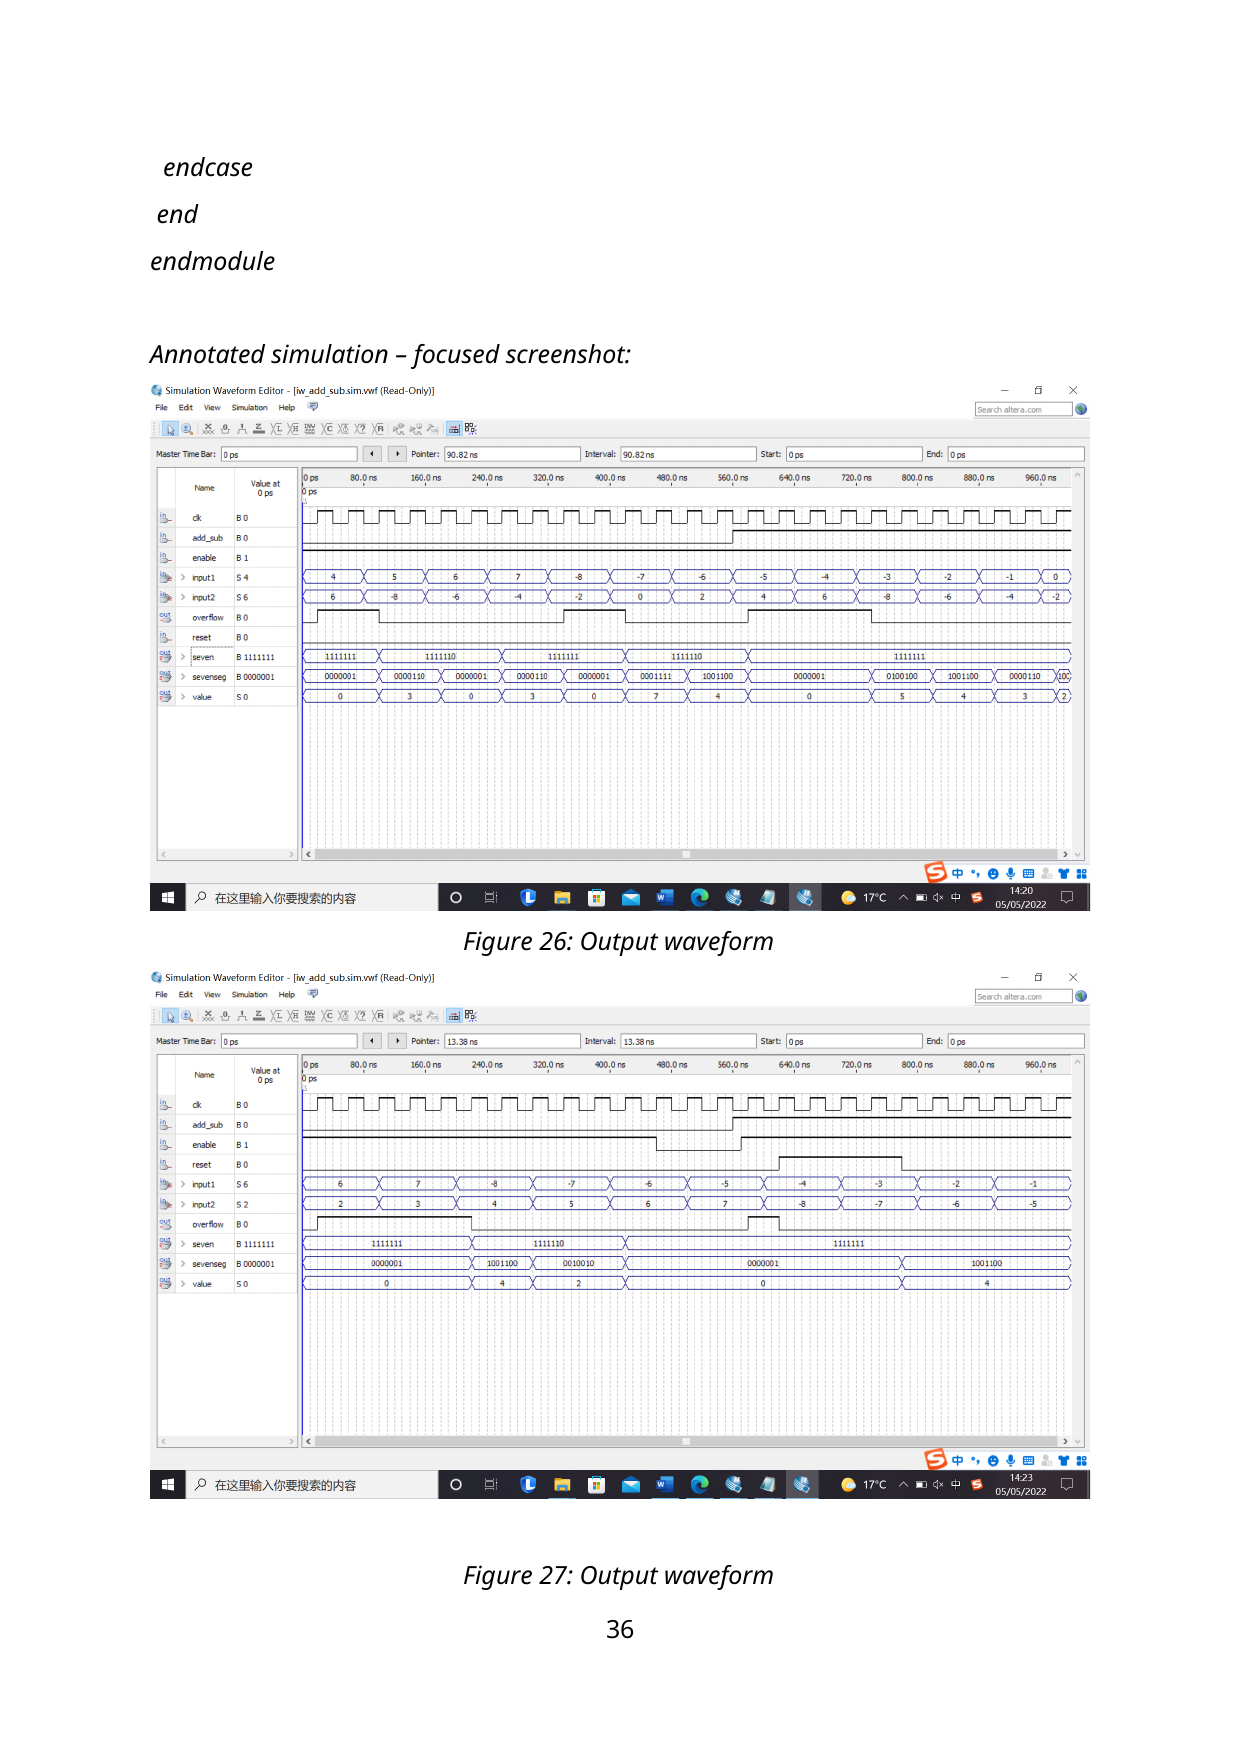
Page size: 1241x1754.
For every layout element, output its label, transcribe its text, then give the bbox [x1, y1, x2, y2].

text endmodule [150, 243, 1090, 277]
text end [150, 197, 1090, 231]
text endcase [150, 150, 1090, 184]
text Figure 26: Output waveform [150, 923, 1090, 957]
picture [150, 969, 1091, 1499]
text Figure 27: Output waveform [150, 1558, 1090, 1592]
picture [150, 382, 1091, 911]
text Annotated simulation – focused screenshot: [150, 336, 1090, 370]
